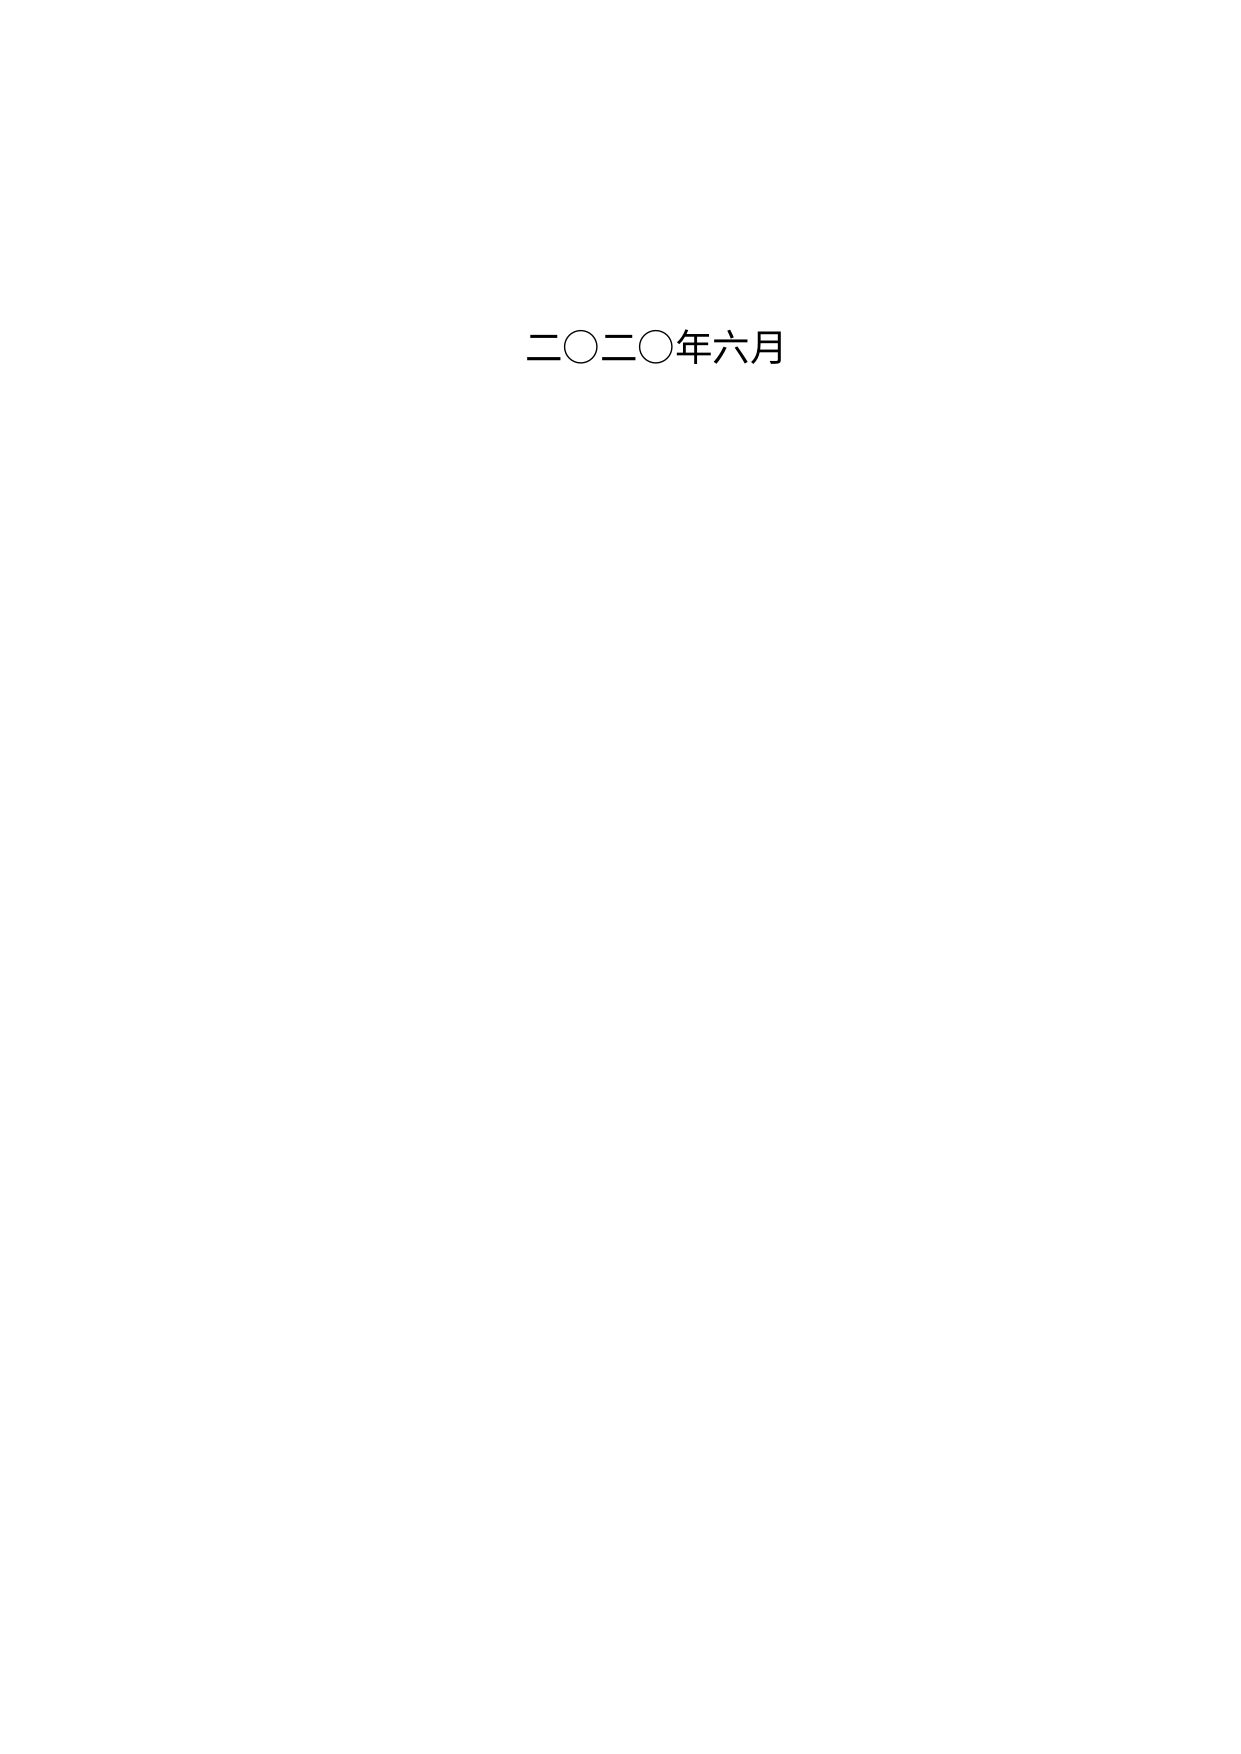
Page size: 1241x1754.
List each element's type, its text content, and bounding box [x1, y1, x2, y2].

text 二○二○年六月 [237, 312, 1053, 377]
